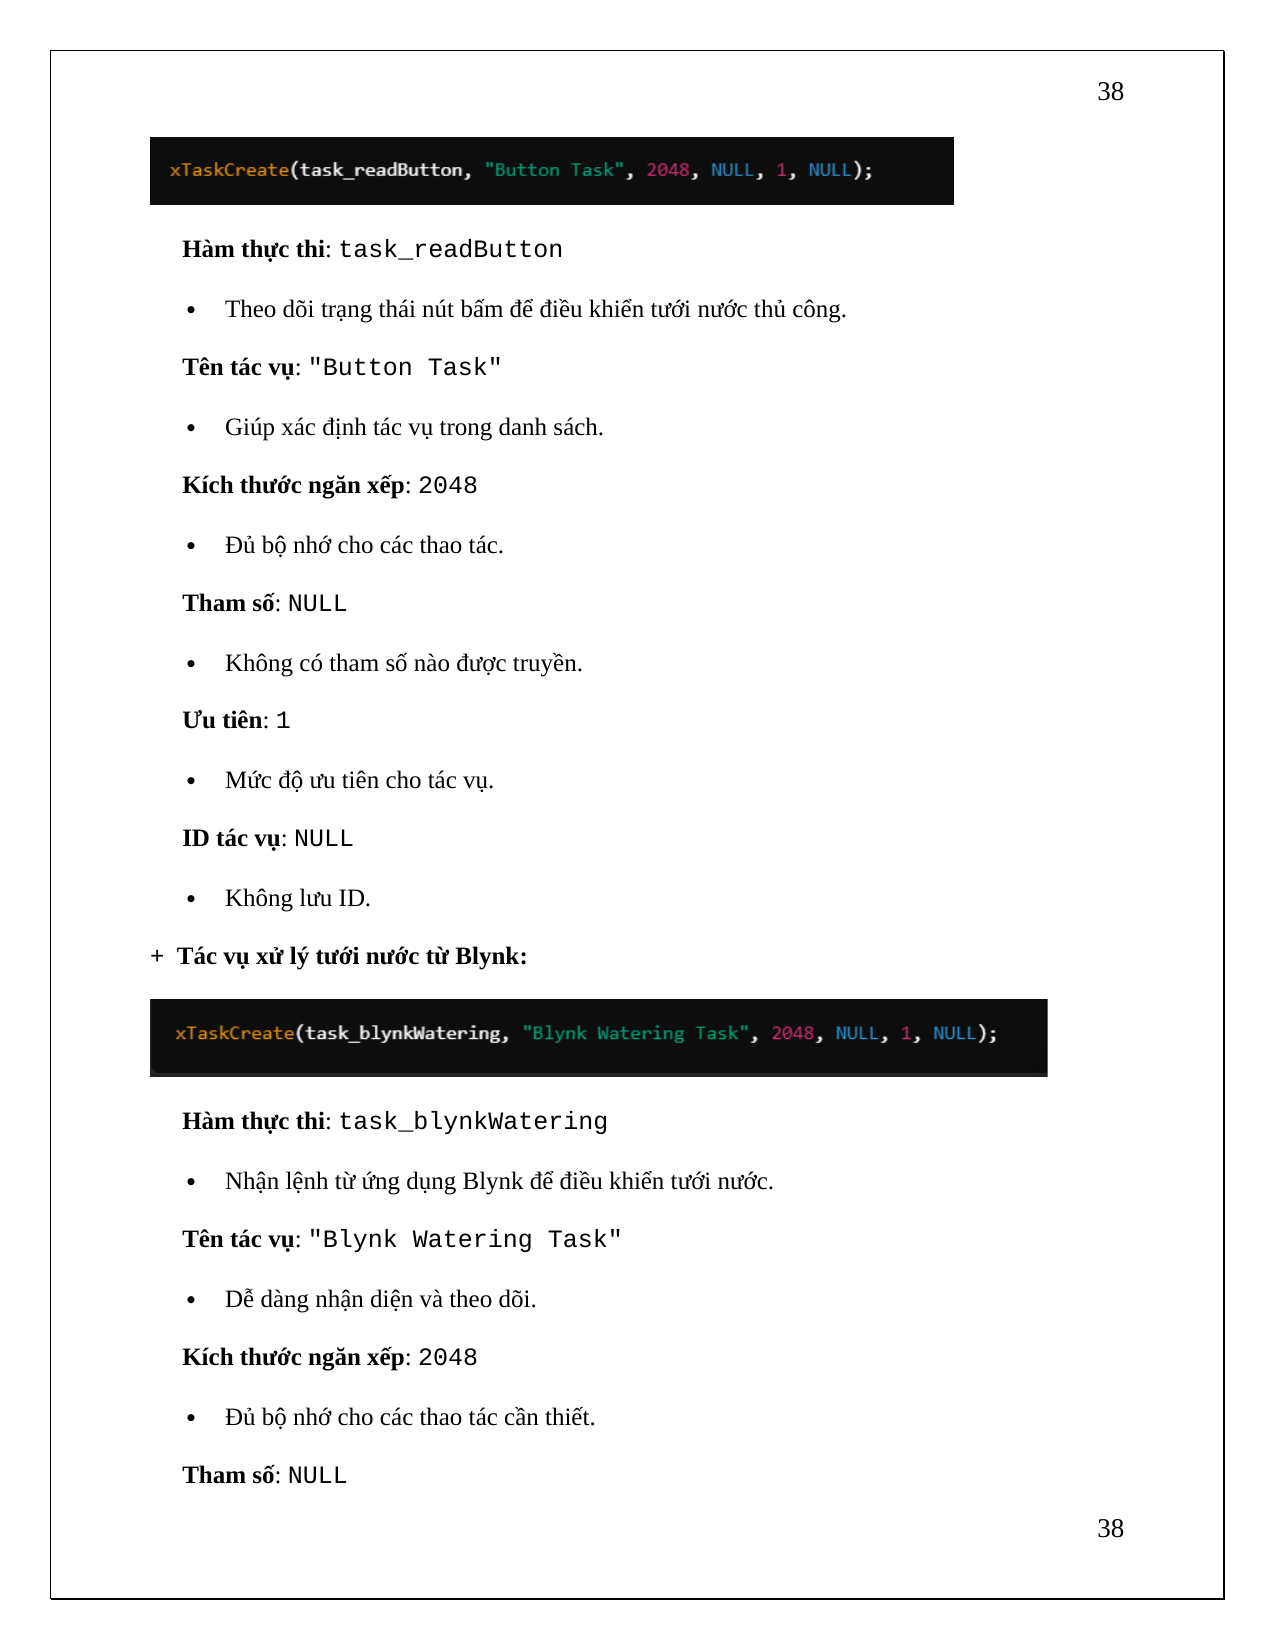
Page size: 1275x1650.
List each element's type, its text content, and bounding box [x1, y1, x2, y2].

picture [150, 999, 1048, 1077]
text  Ưu tiên: 1 [150, 706, 1124, 736]
text  Tên tác vụ: "Button Task" [150, 352, 1124, 383]
list Dễ dàng nhận diện và theo dõi. [187, 1284, 1124, 1313]
text  Kích thước ngăn xếp: 2048 [150, 470, 1124, 501]
list Đủ bộ nhớ cho các thao tác cần thiết. [187, 1402, 1124, 1431]
text  Hàm thực thi: task_readButton [150, 234, 1124, 265]
list Nhận lệnh từ ứng dụng Blynk để điều khiển tưới nước. [187, 1166, 1124, 1195]
list Theo dõi trạng thái nút bấm để điều khiển tưới nước thủ công. [187, 294, 1124, 323]
text  ID tác vụ: NULL [150, 823, 1124, 854]
list Không có tham số nào được truyền. [187, 648, 1124, 676]
list Giúp xác định tác vụ trong danh sách. [187, 412, 1124, 441]
text  Kích thước ngăn xếp: 2048 [150, 1342, 1124, 1373]
list Mức độ ưu tiên cho tác vụ. [187, 766, 1124, 794]
text  Tham số: NULL [150, 588, 1124, 618]
text  Tham số: NULL [150, 1460, 1124, 1491]
text  Hàm thực thi: task_blynkWatering [150, 1106, 1124, 1137]
text  Tên tác vụ: "Blynk Watering Task" [150, 1224, 1124, 1255]
picture [150, 137, 954, 205]
text + Tác vụ xử lý tưới nước từ Blynk: [150, 941, 1124, 970]
list Đủ bộ nhớ cho các thao tác. [187, 530, 1124, 558]
list Không lưu ID. [187, 883, 1124, 912]
